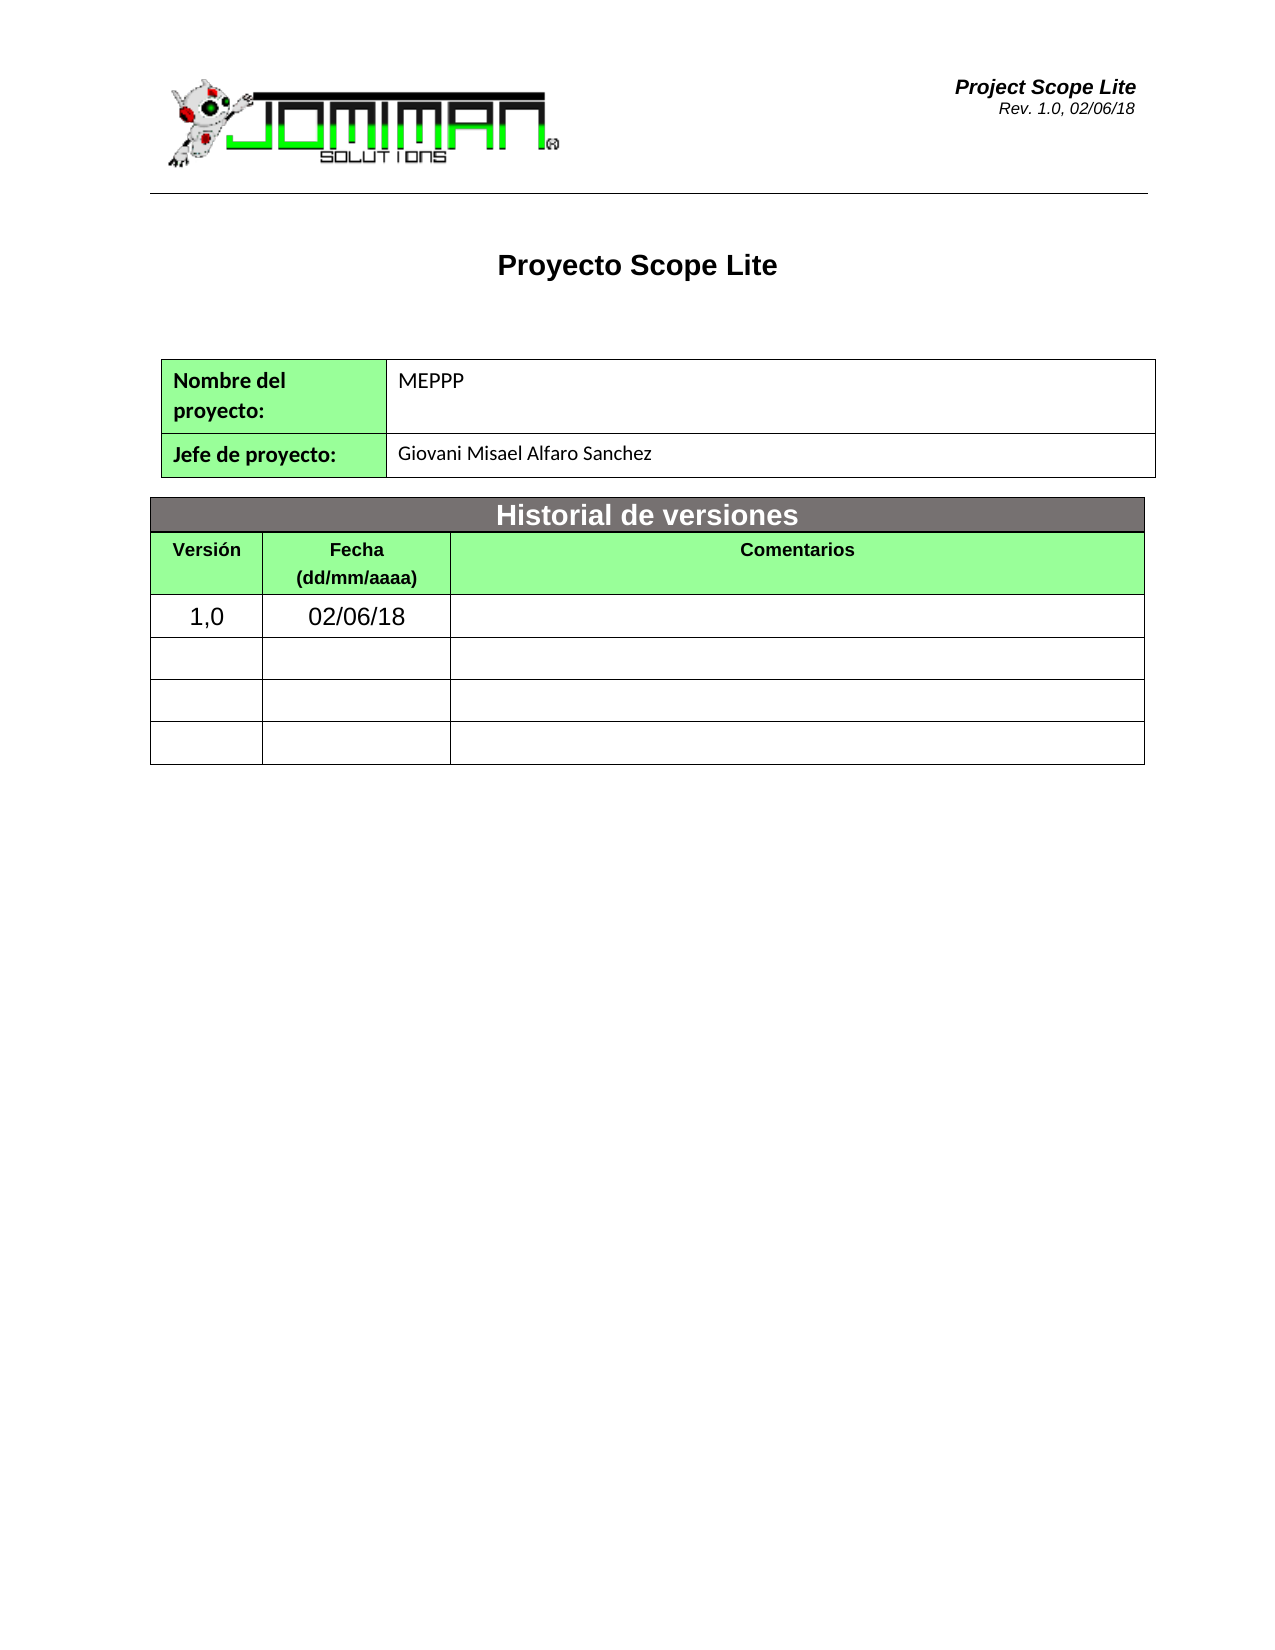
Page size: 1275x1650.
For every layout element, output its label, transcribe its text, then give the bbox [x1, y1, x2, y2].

table_cell 1,0 [151, 595, 262, 637]
table_cell [451, 680, 1144, 721]
picture [161, 76, 578, 169]
table_cell Comentarios [451, 533, 1144, 594]
table_cell [451, 638, 1144, 679]
table_header Historial de versiones [151, 498, 1144, 531]
table_header Nombre del proyecto: [162, 360, 386, 433]
table_cell [451, 595, 1144, 637]
table_cell [151, 638, 262, 679]
table_cell 02/06/18 [263, 595, 450, 637]
table_cell [151, 722, 262, 763]
table_cell Jefe de proyecto: [162, 434, 386, 477]
table_cell Fecha (dd/mm/aaaa) [263, 533, 450, 594]
table_cell Versión [151, 533, 262, 594]
table_cell [451, 722, 1144, 763]
table_header MEPPP [387, 360, 1155, 433]
table_cell [263, 722, 450, 763]
table_cell [263, 680, 450, 721]
table_cell Giovani Misael Alfaro Sanchez [387, 434, 1155, 477]
table_cell [151, 680, 262, 721]
table_cell [263, 638, 450, 679]
subtitle Proyecto Scope Lite [150, 248, 1125, 281]
